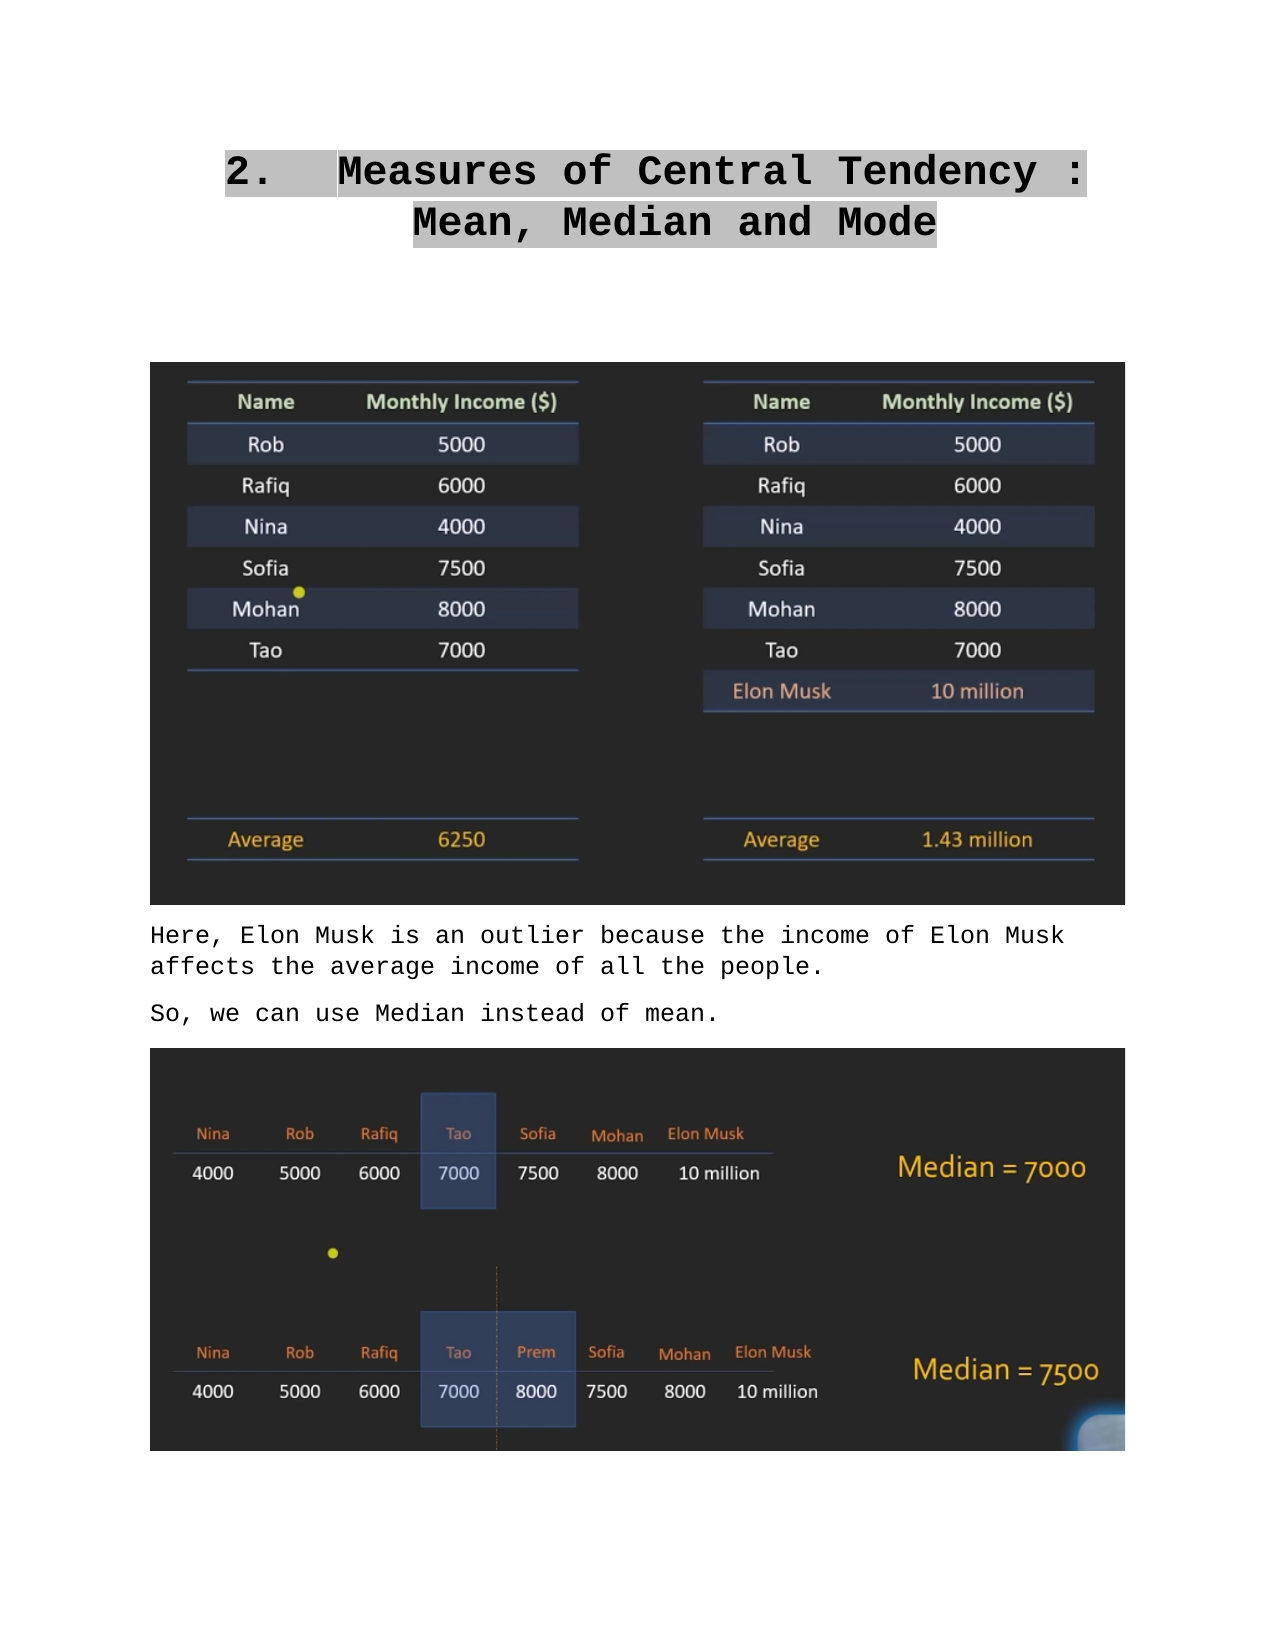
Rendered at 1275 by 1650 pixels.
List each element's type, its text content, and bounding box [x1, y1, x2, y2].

text So, we can use Median instead of mean. [150, 1001, 1125, 1029]
text Here, Elon Musk is an outlier because the income of Elon Musk affects the average income of all the people. [150, 923, 1125, 982]
list Measures of Central Tendency : Mean, Median and Mode [187, 150, 1125, 248]
picture [150, 362, 1125, 905]
picture [150, 1048, 1125, 1451]
